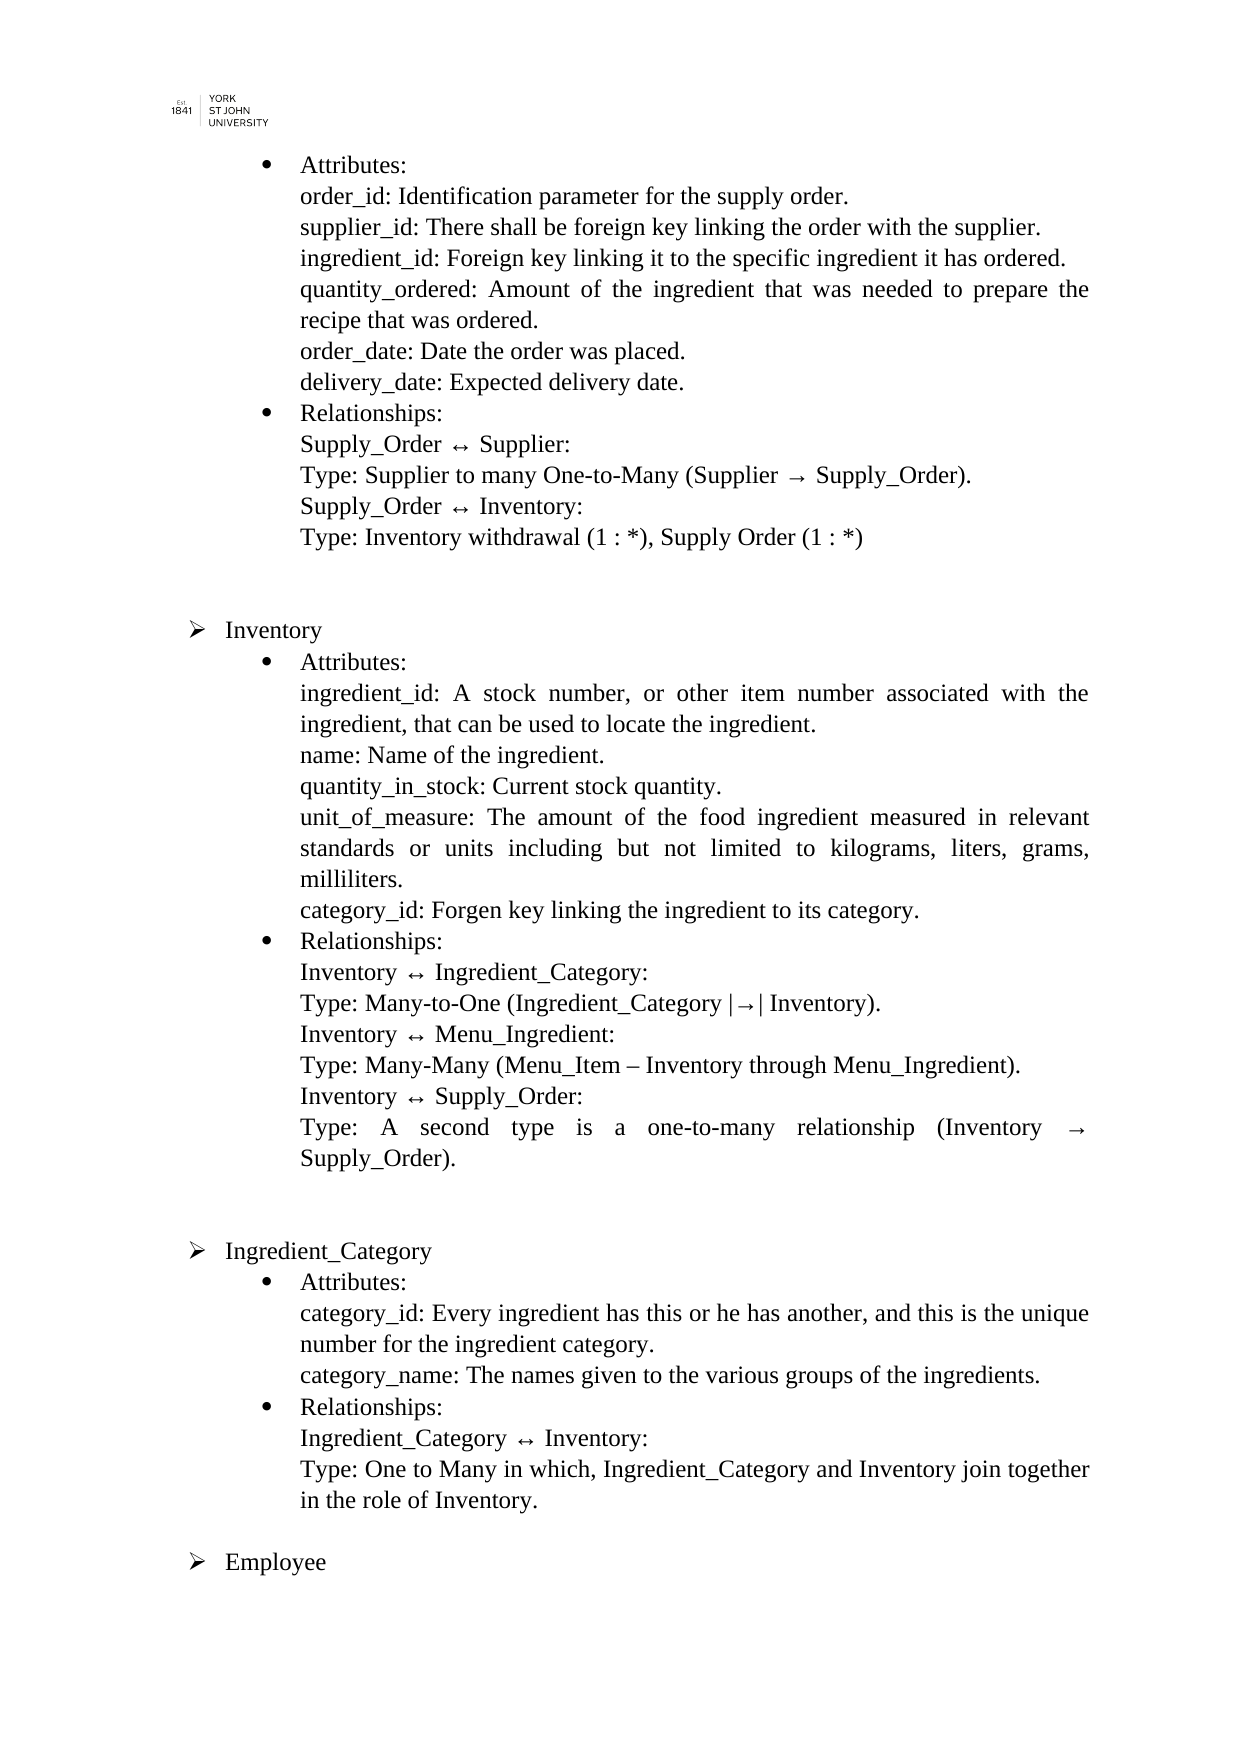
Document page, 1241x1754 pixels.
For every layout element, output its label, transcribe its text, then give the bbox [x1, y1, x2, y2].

text ingredient_id: A stock number, or other item number associated with the ingredient, that can be used to locate the ingredient. [300, 678, 1090, 737]
text category_name: The names given to the various groups of the ingredients. [225, 1361, 1090, 1389]
text unit_of_measure: The amount of the food ingredient measured in relevant standards or units including but not limited to kilograms, liters, grams, milliliters. [300, 802, 1090, 893]
text supplier_id: There shall be foreign key linking the order with the supplier. [225, 212, 1090, 241]
text category_id: Every ingredient has this or he has another, and this is the unique number for the ingredient category. [300, 1298, 1090, 1358]
list Employee [187, 1547, 1090, 1576]
text Ingredient_Category ↔ Inventory: [225, 1423, 1090, 1451]
list Ingredient_Category [187, 1236, 1090, 1265]
text order_date: Date the order was placed. [225, 336, 1090, 365]
text Inventory ↔ Menu_Ingredient: [225, 1019, 1090, 1048]
list Attributes: [262, 647, 1090, 675]
text Type: Many-Many (Menu_Item – Inventory through Menu_Ingredient). [225, 1050, 1090, 1079]
picture [150, 73, 290, 148]
text Inventory ↔ Ingredient_Category: [225, 957, 1090, 986]
text Inventory ↔ Supply_Order: [225, 1081, 1090, 1110]
text quantity_in_stock: Current stock quantity. [225, 771, 1090, 799]
text name: Name of the ingredient. [225, 740, 1090, 768]
text category_id: Forgen key linking the ingredient to its category. [225, 895, 1090, 924]
text ingredient_id: Foreign key linking it to the specific ingredient it has ordered. [225, 243, 1090, 272]
list Relationships: [262, 926, 1090, 955]
text quantity_ordered: Amount of the ingredient that was needed to prepare the recipe that was ordered. [300, 274, 1090, 334]
text Type: Inventory withdrawal (1 : *), Supply Order (1 : *) [225, 522, 1090, 551]
text Type: One to Many in which, Ingredient_Category and Inventory join together in the role of Inventory. [300, 1454, 1090, 1513]
text Type: A second type is a one-to-many relationship (Inventory → Supply_Order). [300, 1112, 1090, 1172]
text Supply_Order ↔ Inventory: [225, 491, 1090, 520]
list Inventory [187, 616, 1090, 644]
list Attributes: [262, 1267, 1090, 1296]
list Relationships: [262, 1392, 1090, 1420]
text delivery_date: Expected delivery date. [225, 367, 1090, 396]
text Type: Many-to-One (Ingredient_Category |→| Inventory). [225, 988, 1090, 1017]
text order_id: Identification parameter for the supply order. [225, 181, 1090, 210]
text Type: Supplier to many One-to-Many (Supplier → Supply_Order). [225, 460, 1090, 489]
list Attributes: [262, 150, 1090, 179]
list Relationships: [262, 398, 1090, 427]
text Supply_Order ↔ Supplier: [225, 429, 1090, 458]
